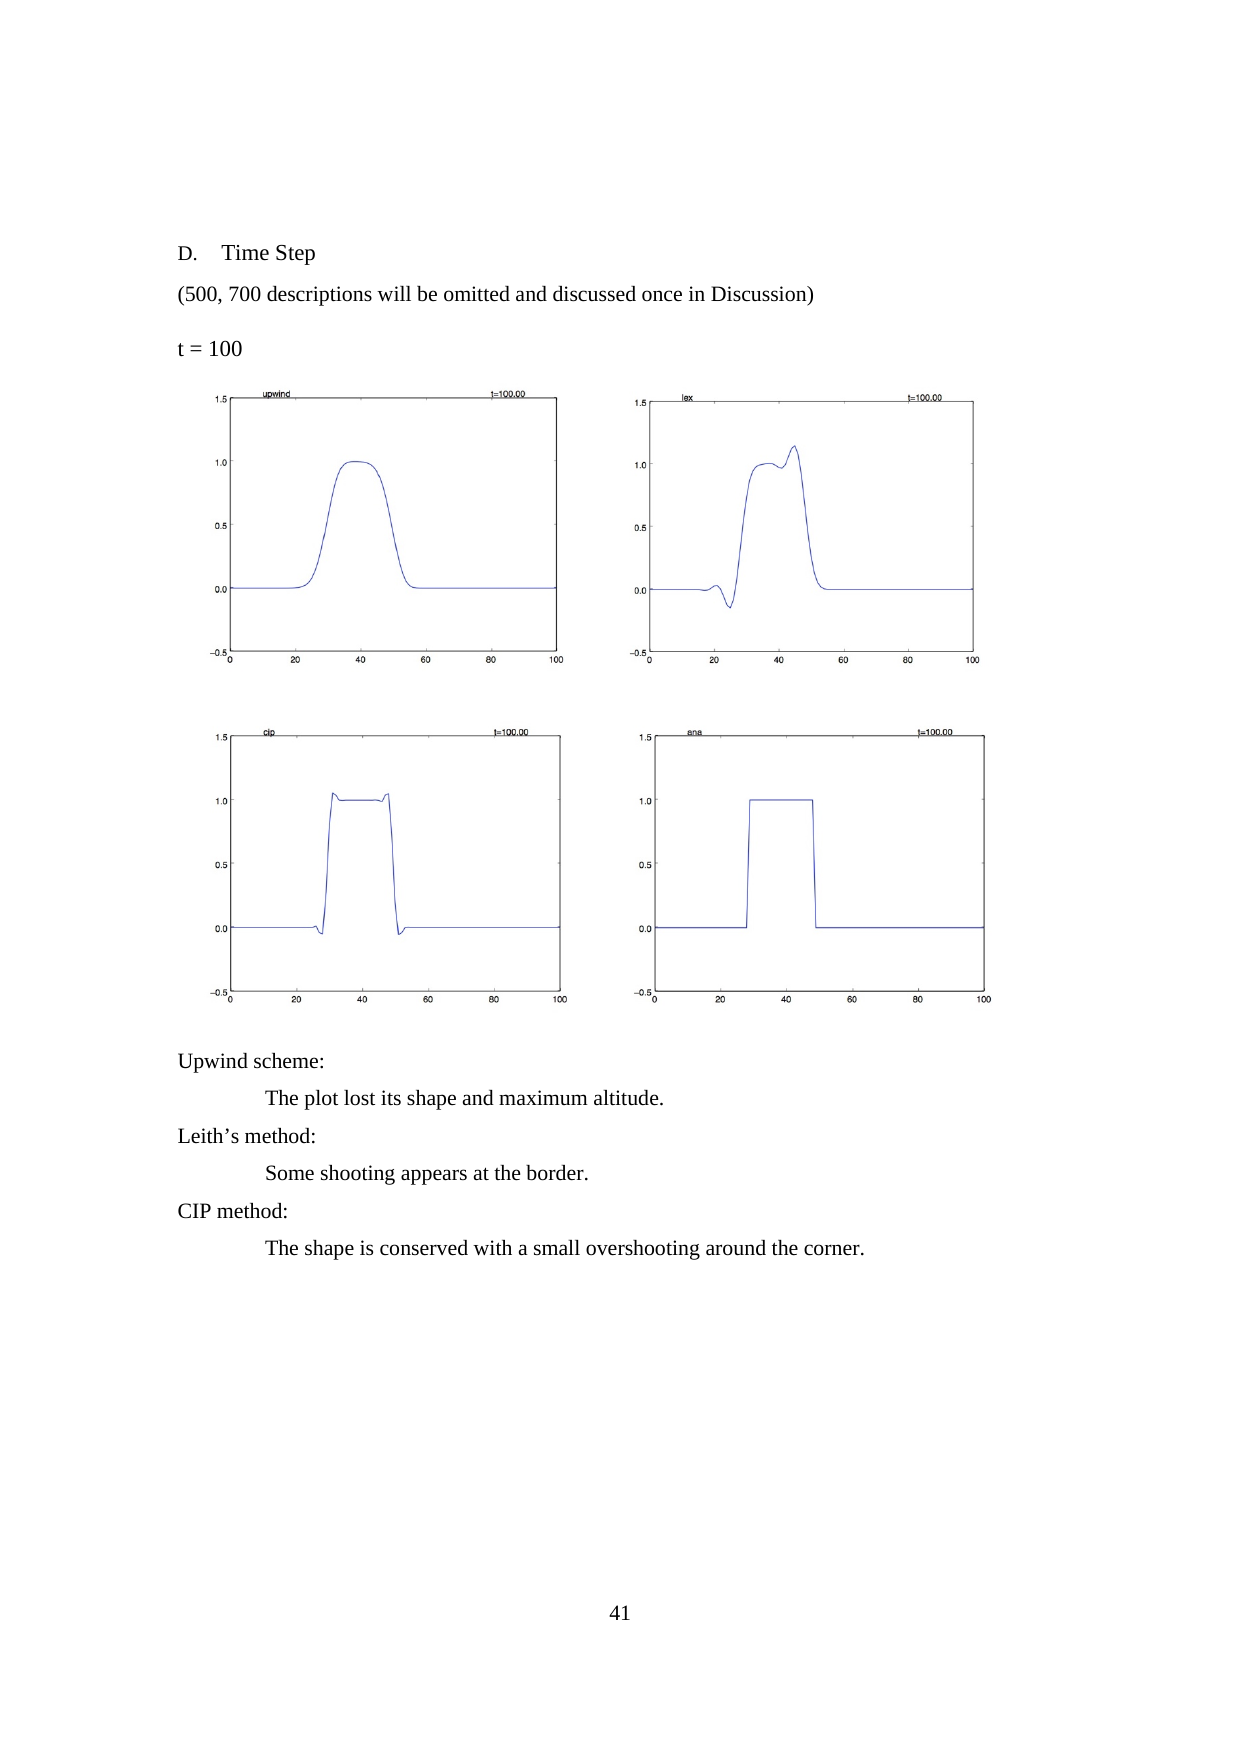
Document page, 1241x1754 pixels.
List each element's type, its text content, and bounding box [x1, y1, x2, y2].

text The plot lost its shape and maximum altitude. [177, 1079, 1063, 1117]
text (500, 700 descriptions will be omitted and discussed once in Discussion) [177, 275, 1063, 313]
text Some shooting appears at the border. [177, 1154, 1063, 1192]
text The shape is conserved with a small overshooting around the corner. [177, 1229, 1063, 1267]
picture [177, 704, 1026, 1023]
text CIP method: [177, 1192, 1063, 1229]
text Leith’s method: [177, 1117, 1063, 1154]
text Upwind scheme: [177, 1042, 1063, 1079]
subtitle t = 100 [177, 329, 1063, 367]
picture [177, 366, 1014, 683]
subtitle Time Step [177, 233, 1063, 271]
